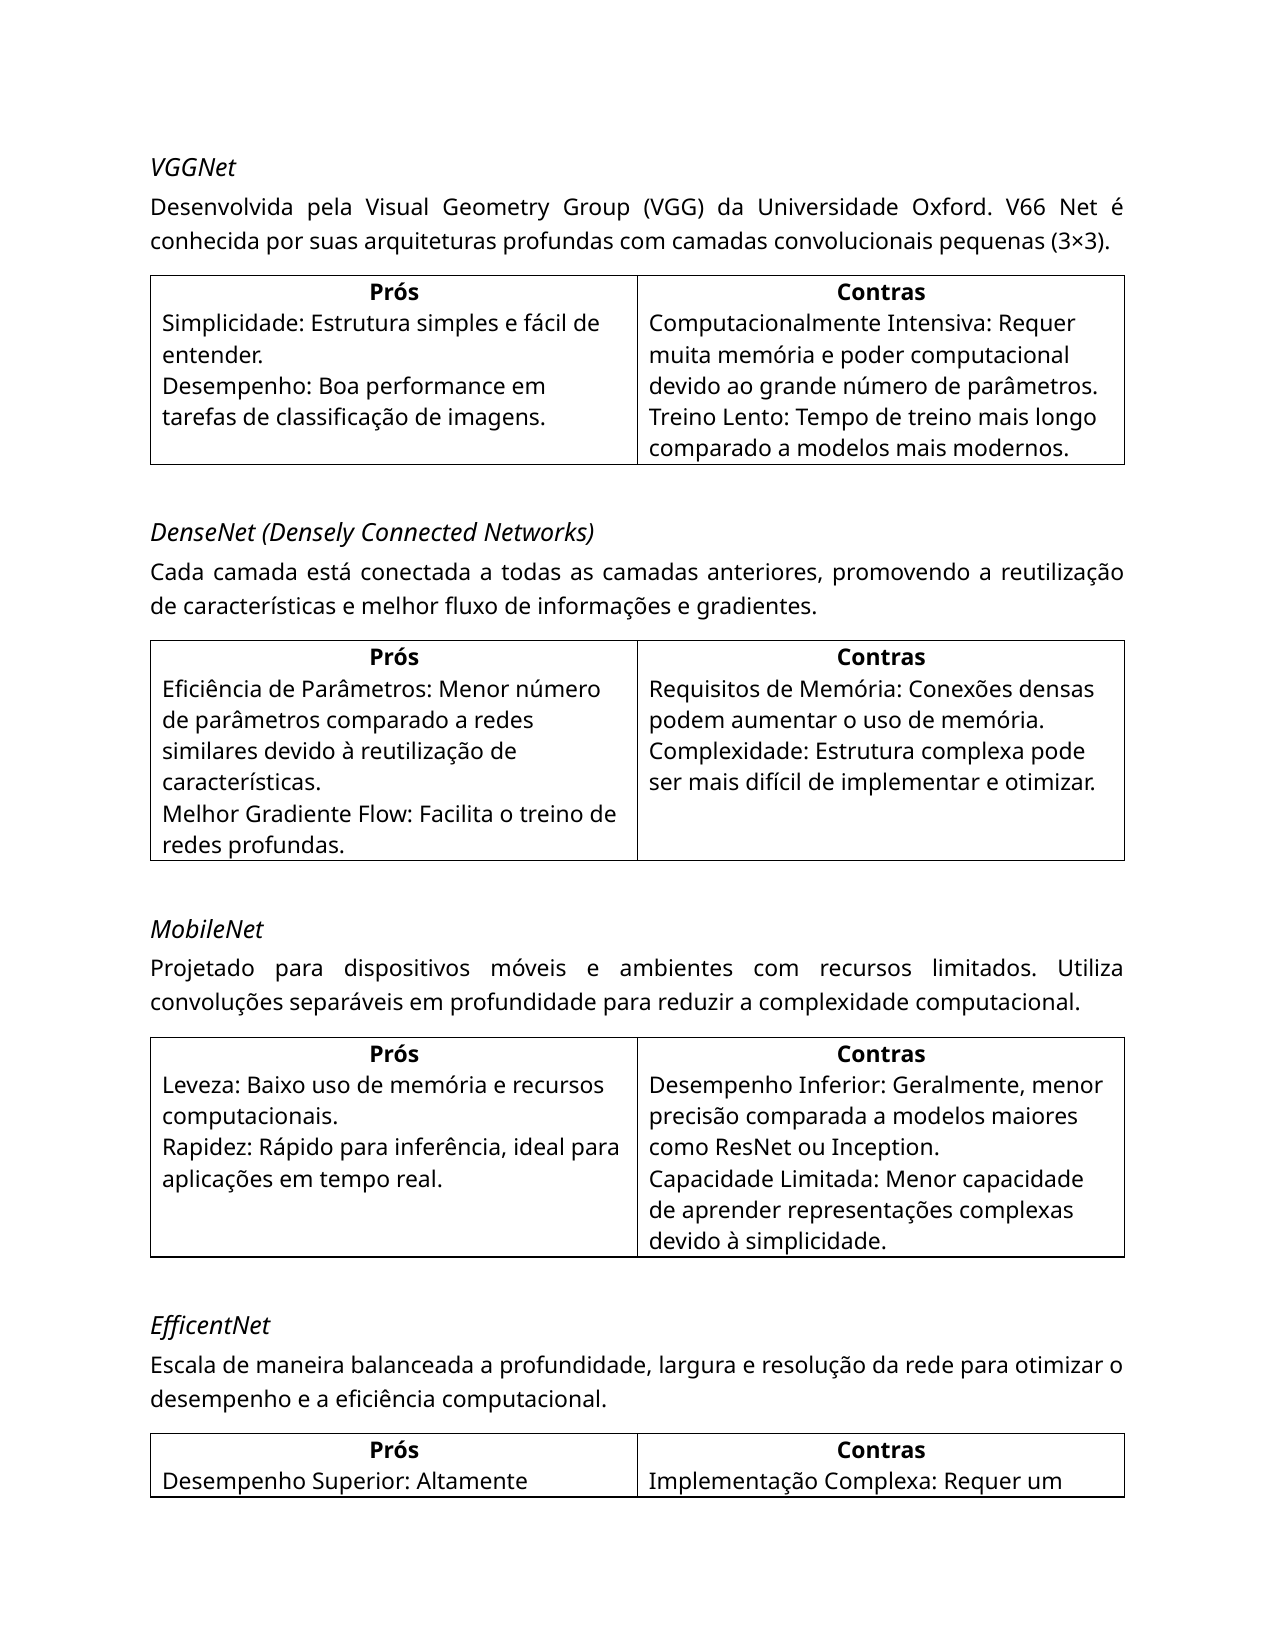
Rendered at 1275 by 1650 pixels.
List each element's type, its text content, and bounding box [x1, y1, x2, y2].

text Cada camada está conectada a todas as camadas anteriores, promovendo a reutilização de características e melhor fluxo de informações e gradientes. [150, 556, 1125, 621]
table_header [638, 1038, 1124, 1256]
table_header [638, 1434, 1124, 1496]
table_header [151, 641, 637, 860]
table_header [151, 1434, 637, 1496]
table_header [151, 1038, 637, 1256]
text Desenvolvida pela Visual Geometry Group (VGG) da Universidade Oxford. V66 Net é conhecida por suas arquiteturas profundas com camadas convolucionais pequenas (3×3). [150, 191, 1125, 256]
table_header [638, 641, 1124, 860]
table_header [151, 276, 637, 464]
subtitle EfficentNet [150, 1308, 1125, 1342]
text Projetado para dispositivos móveis e ambientes com recursos limitados. Utiliza convoluções separáveis em profundidade para reduzir a complexidade computacional. [150, 952, 1125, 1017]
text Escala de maneira balanceada a profundidade, largura e resolução da rede para otimizar o desempenho e a eficiência computacional. [150, 1349, 1125, 1414]
subtitle DenseNet (Densely Connected Networks) [150, 515, 1125, 549]
subtitle VGGNet [150, 150, 1125, 184]
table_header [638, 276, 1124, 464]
subtitle MobileNet [150, 911, 1125, 946]
